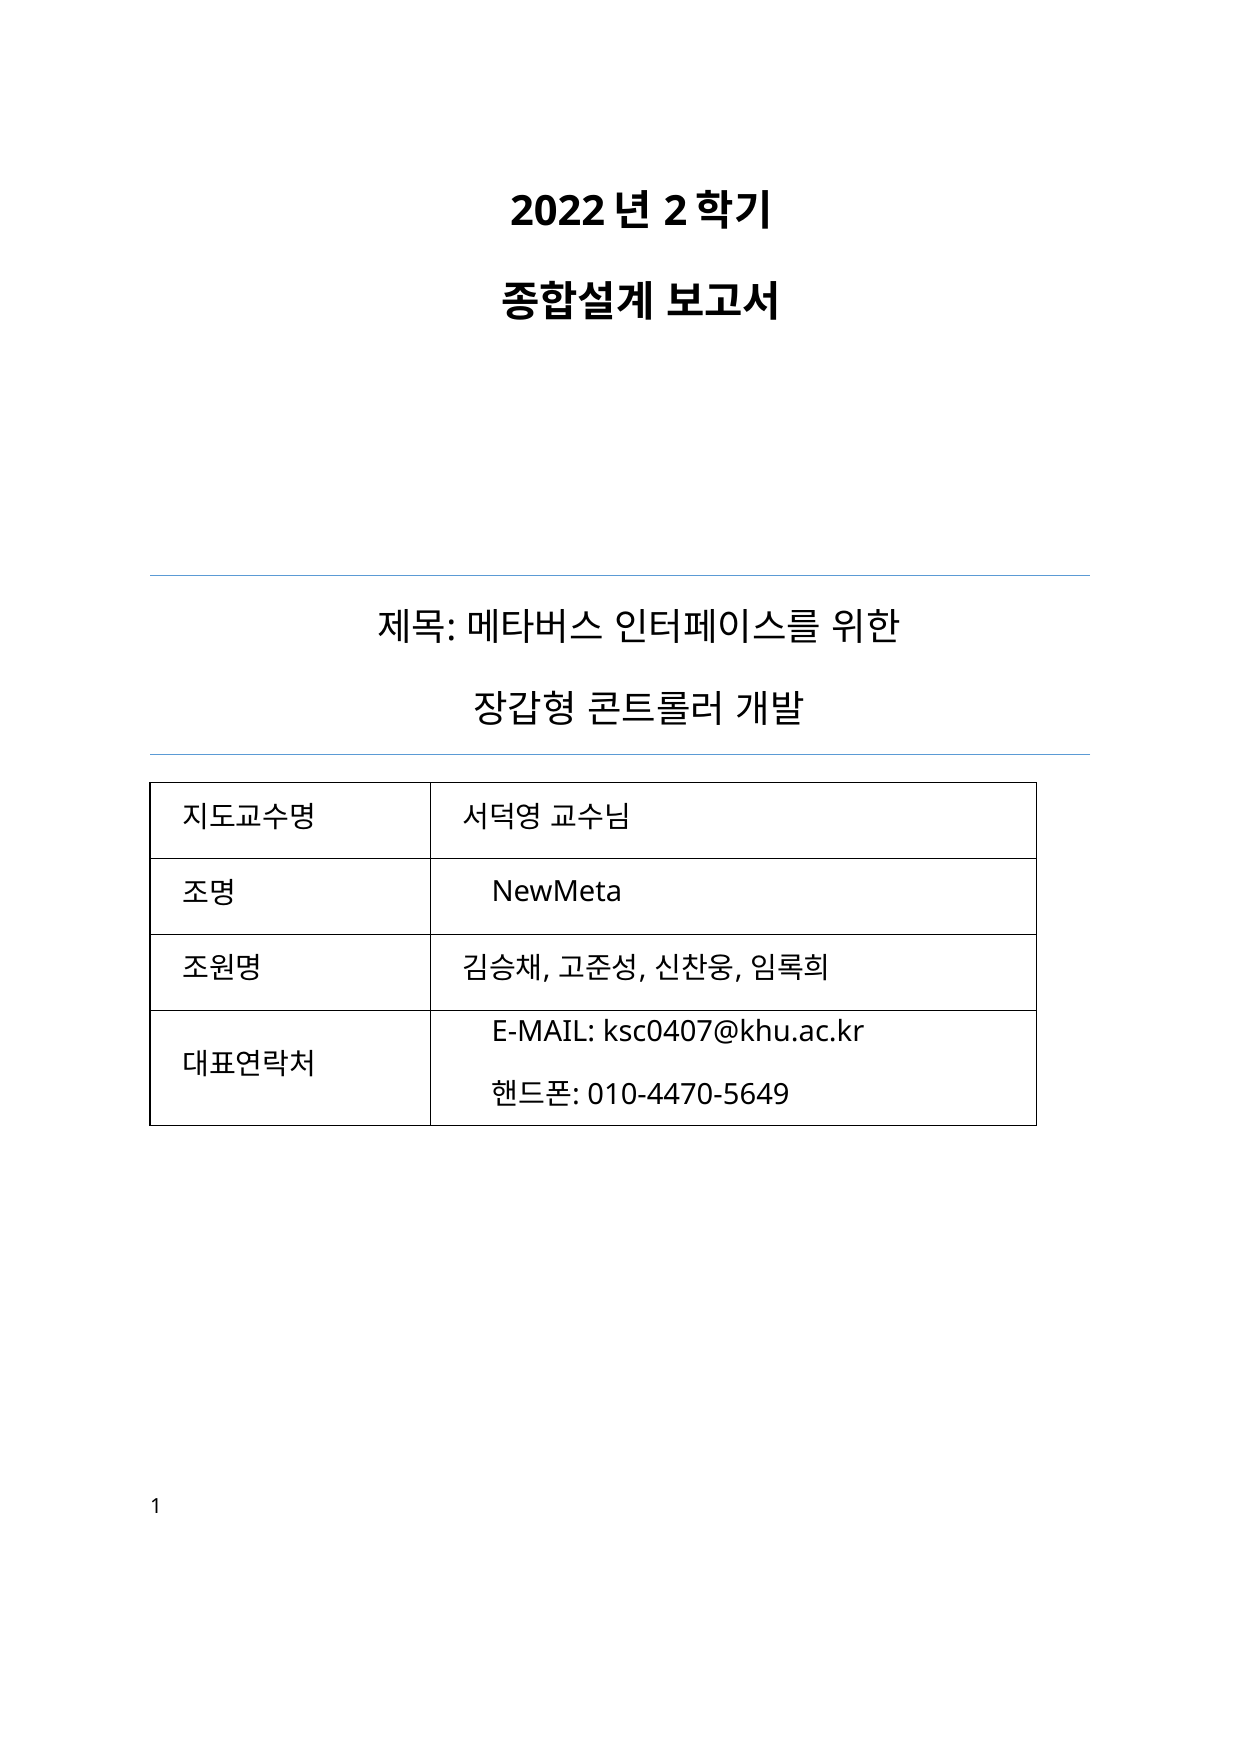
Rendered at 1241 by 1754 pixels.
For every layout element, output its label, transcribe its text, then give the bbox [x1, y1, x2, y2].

table_cell E-MAIL: ksc0407@khu.ac.kr 핸드폰: 010-4470-5649 [431, 1011, 1036, 1124]
text 2022년 2학기 [150, 177, 1090, 238]
table_header 서덕영 교수님 [431, 783, 1036, 858]
table_cell 대표연락처 [151, 1011, 430, 1124]
table_cell 김승채, 고준성, 신찬웅, 임록희 [431, 935, 1036, 1010]
table_cell 조원명 [151, 935, 430, 1010]
table_cell 조명 [151, 859, 430, 934]
text 제목: 메타버스 인터페이스를 위한 [150, 576, 1090, 652]
table_header 지도교수명 [151, 783, 430, 858]
table_cell NewMeta [431, 859, 1036, 934]
text 종합설계 보고서 [150, 268, 1090, 328]
text 장갑형 콘트롤러 개발 [150, 657, 1090, 754]
